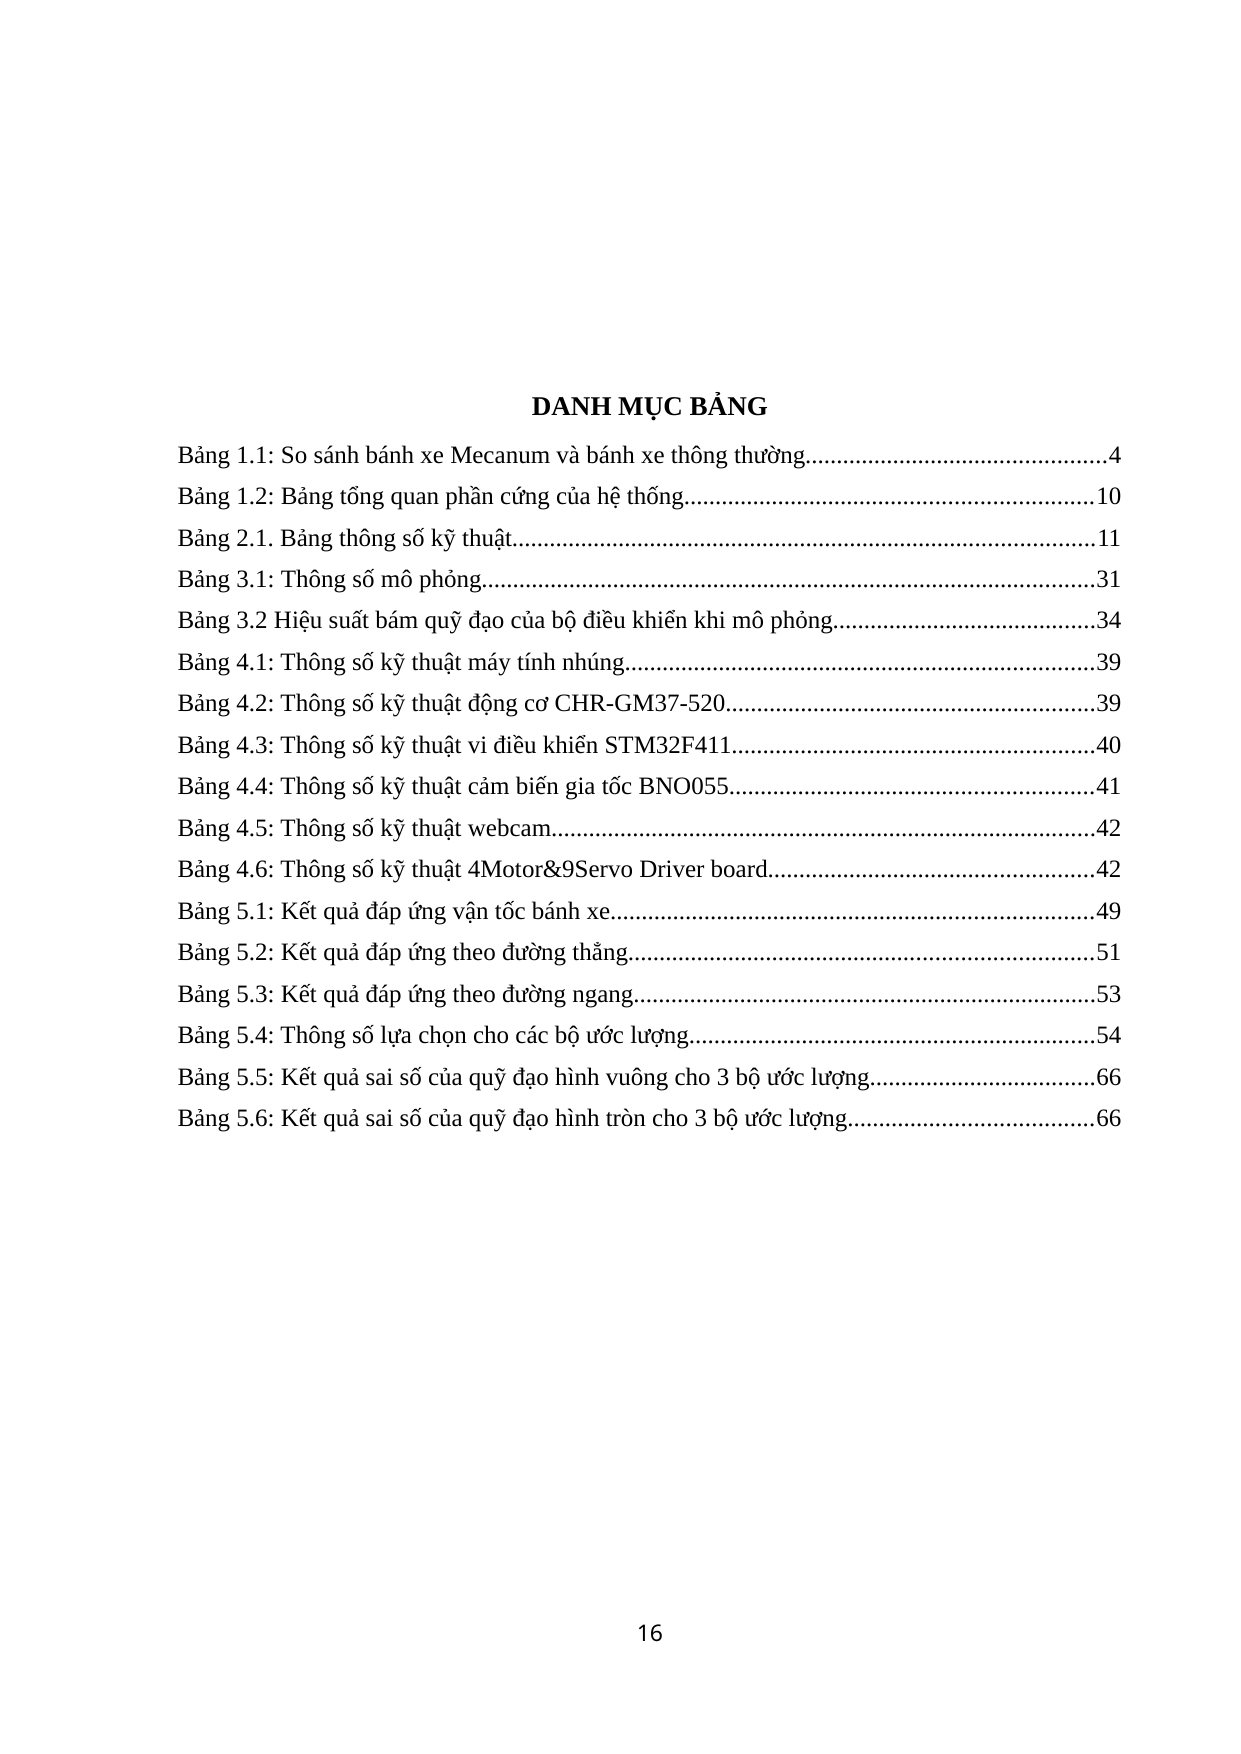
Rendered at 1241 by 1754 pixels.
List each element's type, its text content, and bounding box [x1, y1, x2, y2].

text Bảng 3.1: Thông số mô phỏng 31 [177, 564, 1122, 593]
text Bảng 3.2 Hiệu suất bám quỹ đạo của bộ điều khiển khi mô phỏng 34 [177, 606, 1122, 634]
text Bảng 4.3: Thông số kỹ thuật vi điều khiển STM32F411 40 [177, 730, 1122, 759]
text Bảng 4.5: Thông số kỹ thuật webcam 42 [177, 813, 1122, 842]
text Bảng 5.4: Thông số lựa chọn cho các bộ ước lượng 54 [177, 1020, 1122, 1049]
text Bảng 1.2: Bảng tổng quan phần cứng của hệ thống 10 [177, 481, 1122, 510]
text Bảng 5.5: Kết quả sai số của quỹ đạo hình vuông cho 3 bộ ước lượng 66 [177, 1062, 1122, 1090]
text Bảng 5.2: Kết quả đáp ứng theo đường thẳng 51 [177, 937, 1122, 966]
text DANH MỤC BẢNG [177, 389, 1122, 421]
text Bảng 4.2: Thông số kỹ thuật động cơ CHR-GM37-520 39 [177, 688, 1122, 717]
text Bảng 4.1: Thông số kỹ thuật máy tính nhúng 39 [177, 647, 1122, 676]
text Bảng 4.6: Thông số kỹ thuật 4Motor&9Servo Driver board 42 [177, 854, 1122, 883]
text Bảng 1.1: So sánh bánh xe Mecanum và bánh xe thông thường 4 [177, 440, 1122, 468]
text Bảng 5.6: Kết quả sai số của quỹ đạo hình tròn cho 3 bộ ước lượng 66 [177, 1103, 1122, 1132]
text Bảng 2.1. Bảng thông số kỹ thuật 11 [177, 523, 1122, 551]
text Bảng 5.1: Kết quả đáp ứng vận tốc bánh xe 49 [177, 896, 1122, 924]
text Bảng 4.4: Thông số kỹ thuật cảm biến gia tốc BNO055 41 [177, 771, 1122, 800]
text Bảng 5.3: Kết quả đáp ứng theo đường ngang 53 [177, 979, 1122, 1007]
